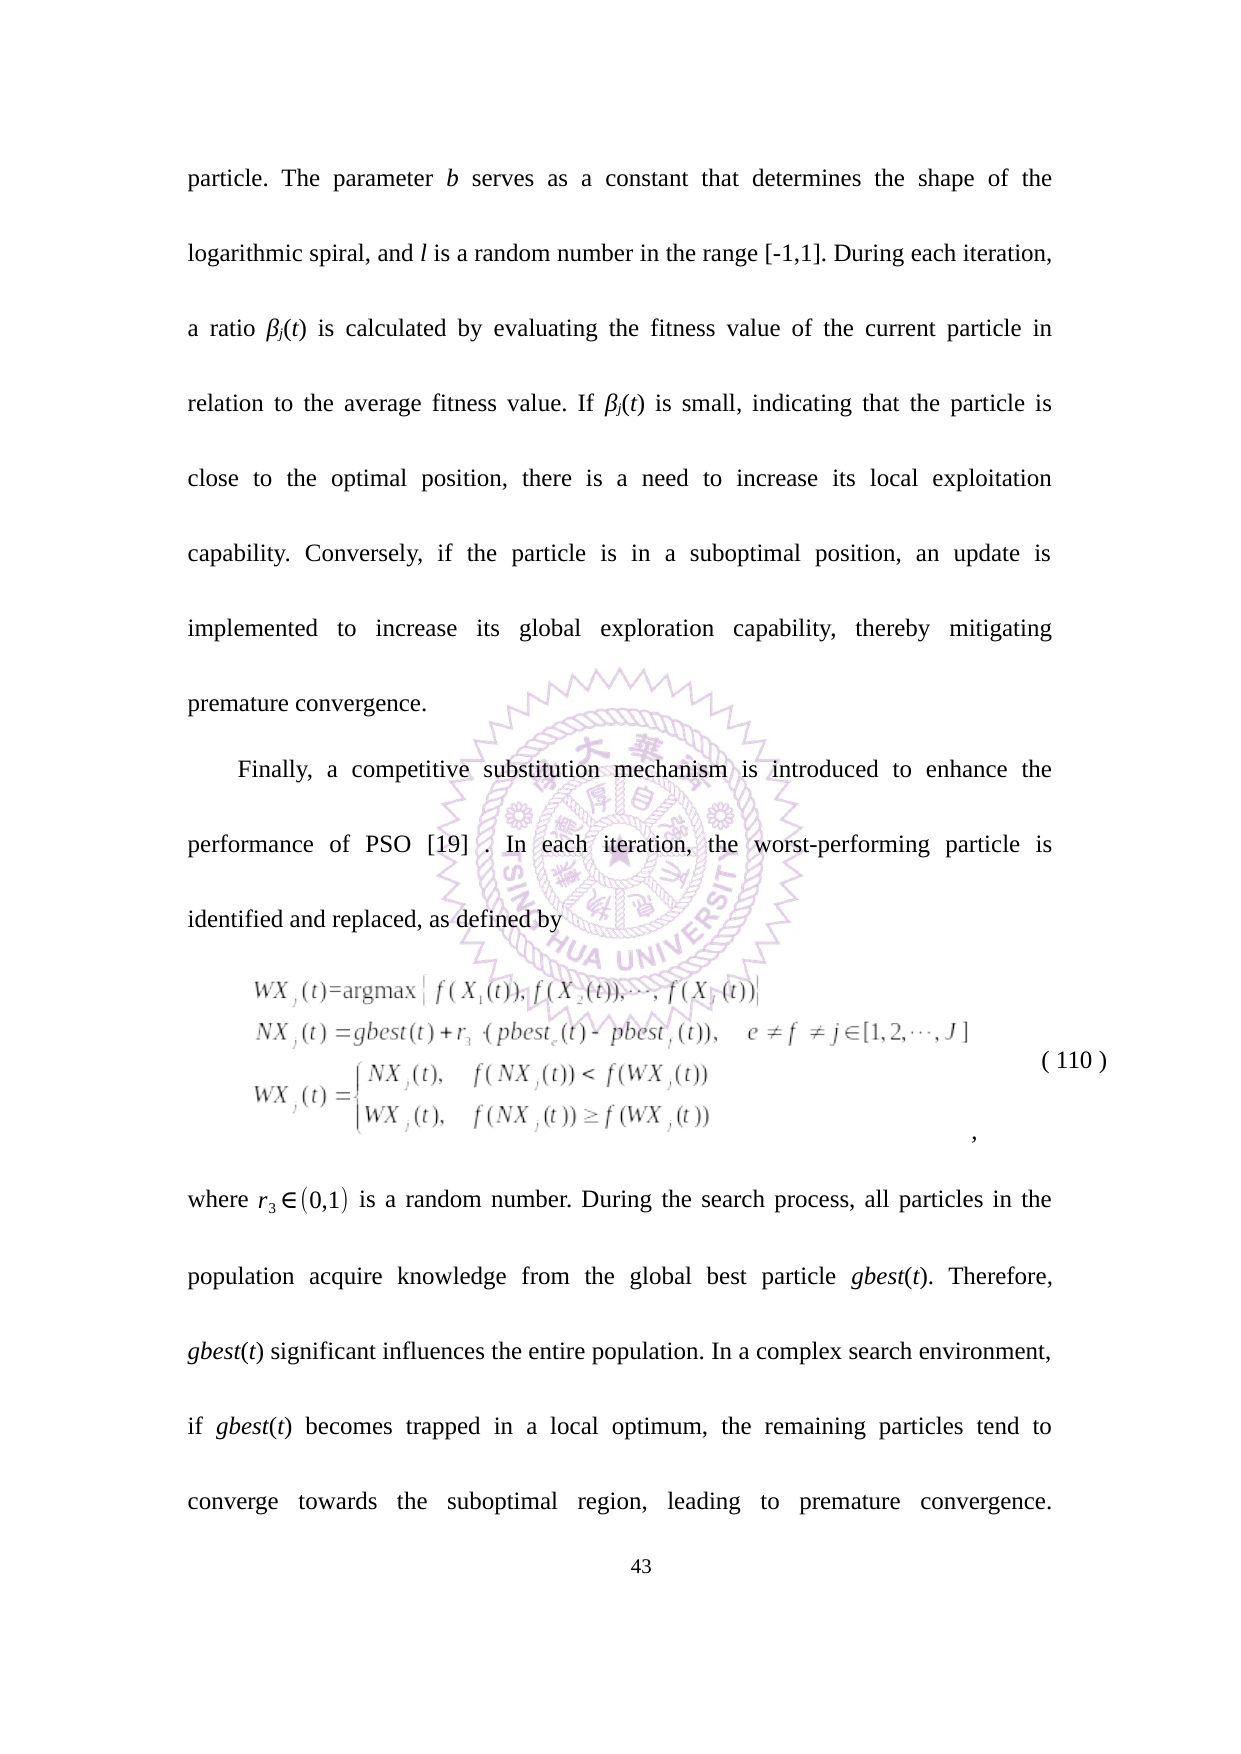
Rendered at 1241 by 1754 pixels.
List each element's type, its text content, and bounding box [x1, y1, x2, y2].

table_header , [199, 966, 1030, 1182]
table_header ( 110 ) [1030, 966, 1118, 1182]
picture [423, 937, 817, 966]
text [187, 158, 1053, 721]
text Finally, a competitive substitution mechanism is introduced to enhance the performance of PSO [19] . In each iteration, the worst-performing particle is identified and replaced, as defined by [187, 750, 1053, 937]
picture [423, 721, 817, 750]
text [187, 1182, 1053, 1519]
